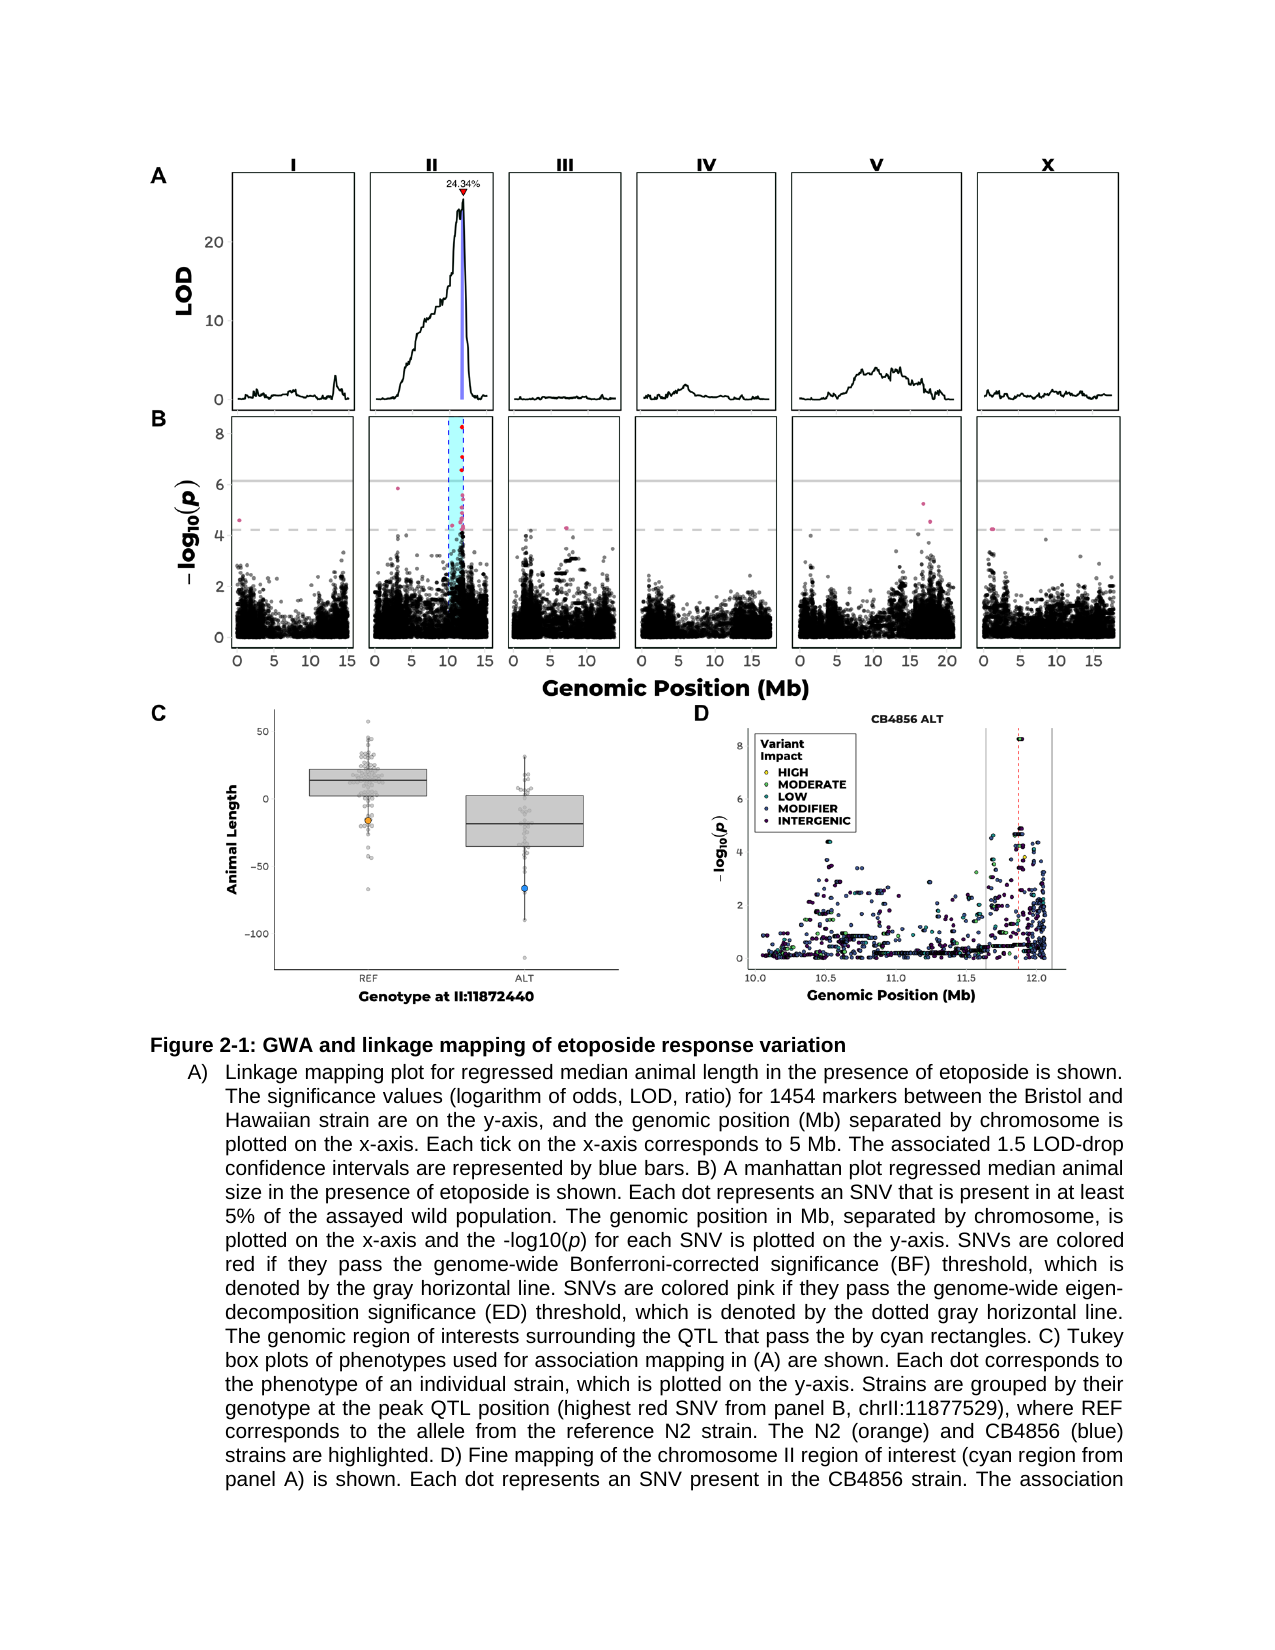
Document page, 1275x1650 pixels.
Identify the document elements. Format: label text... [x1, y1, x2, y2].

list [187, 1060, 1125, 1491]
text Figure 2-1: GWA and linkage mapping of etoposide response variation [150, 1032, 1125, 1056]
picture [150, 150, 1125, 1007]
